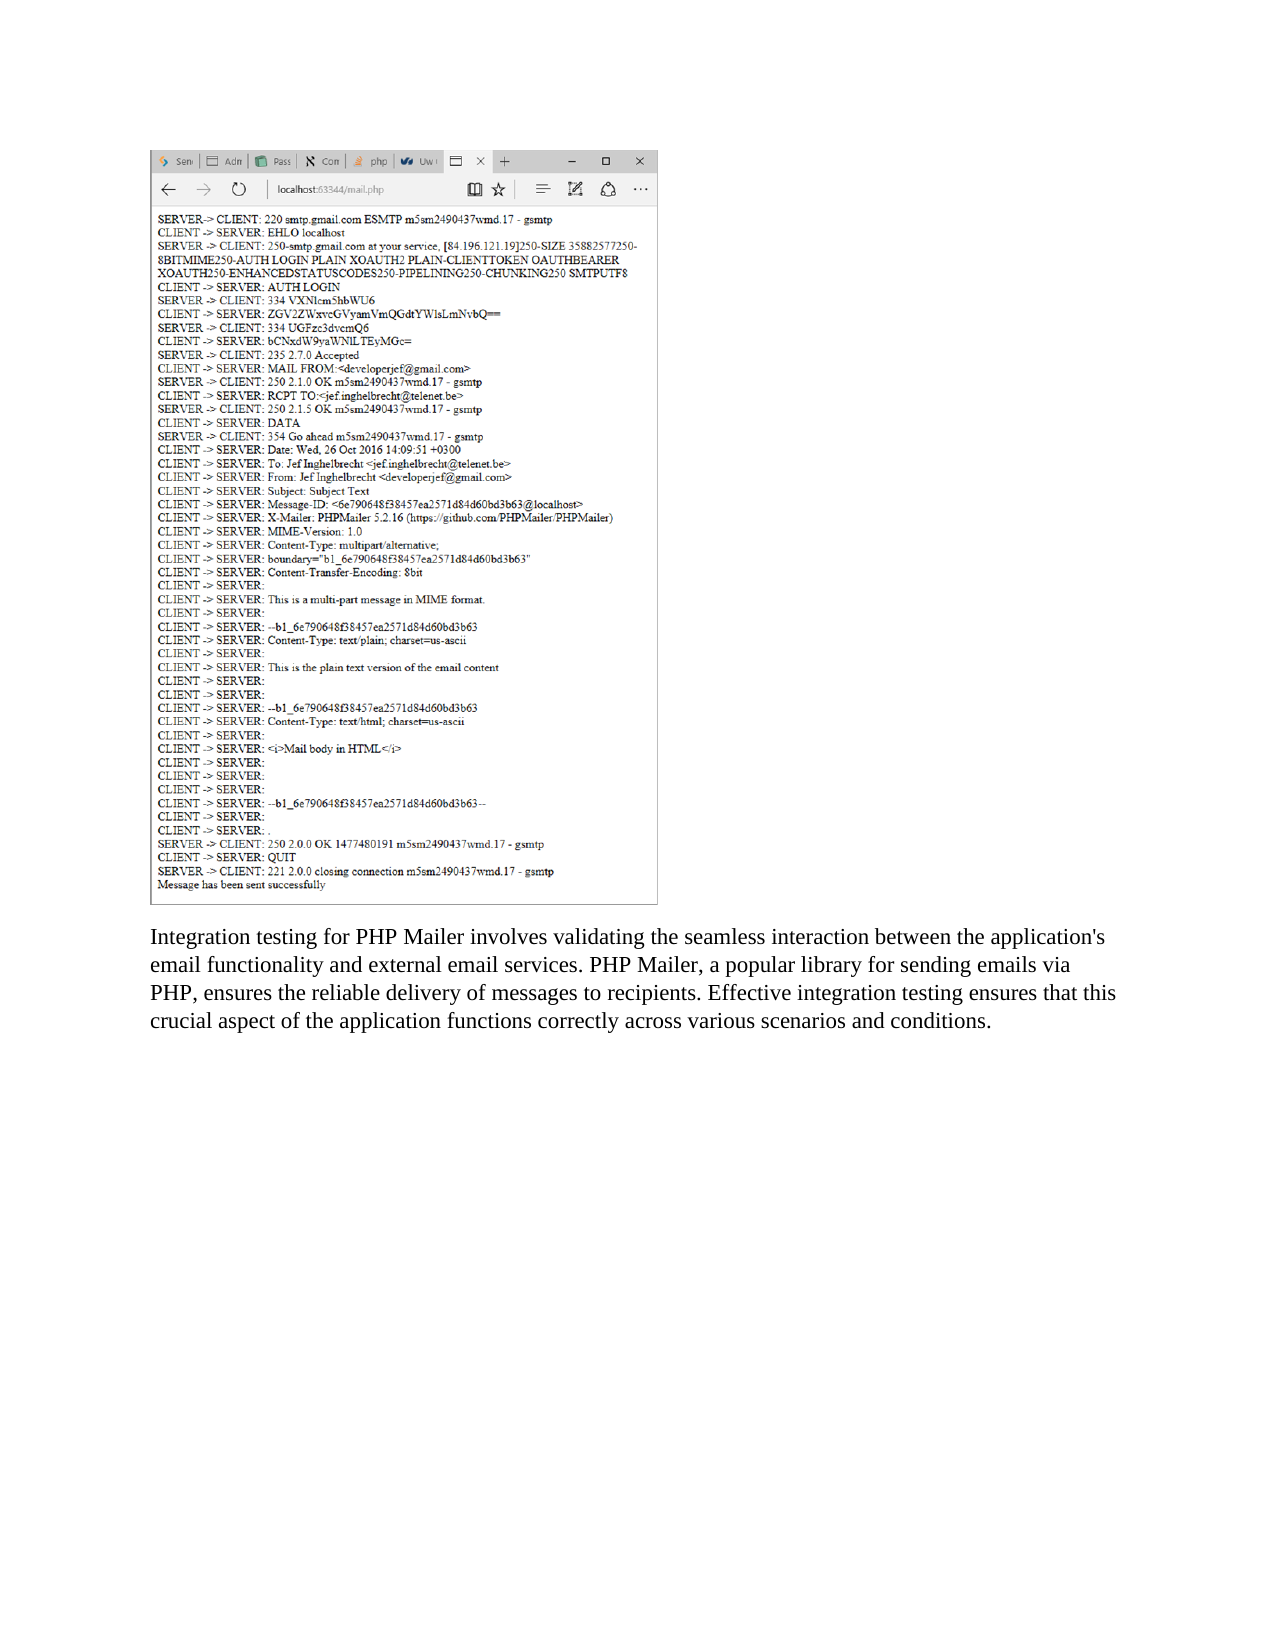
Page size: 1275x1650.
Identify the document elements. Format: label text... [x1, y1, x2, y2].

picture [150, 150, 658, 905]
text Integration testing for PHP Mailer involves validating the seamless interaction between the application's email functionality and external email services. PHP Mailer, a popular library for sending emails via PHP, ensures the reliable delivery of messages to recipients. Effective integration testing ensures that this crucial aspect of the application functions correctly across various scenarios and conditions. [150, 923, 1125, 1033]
